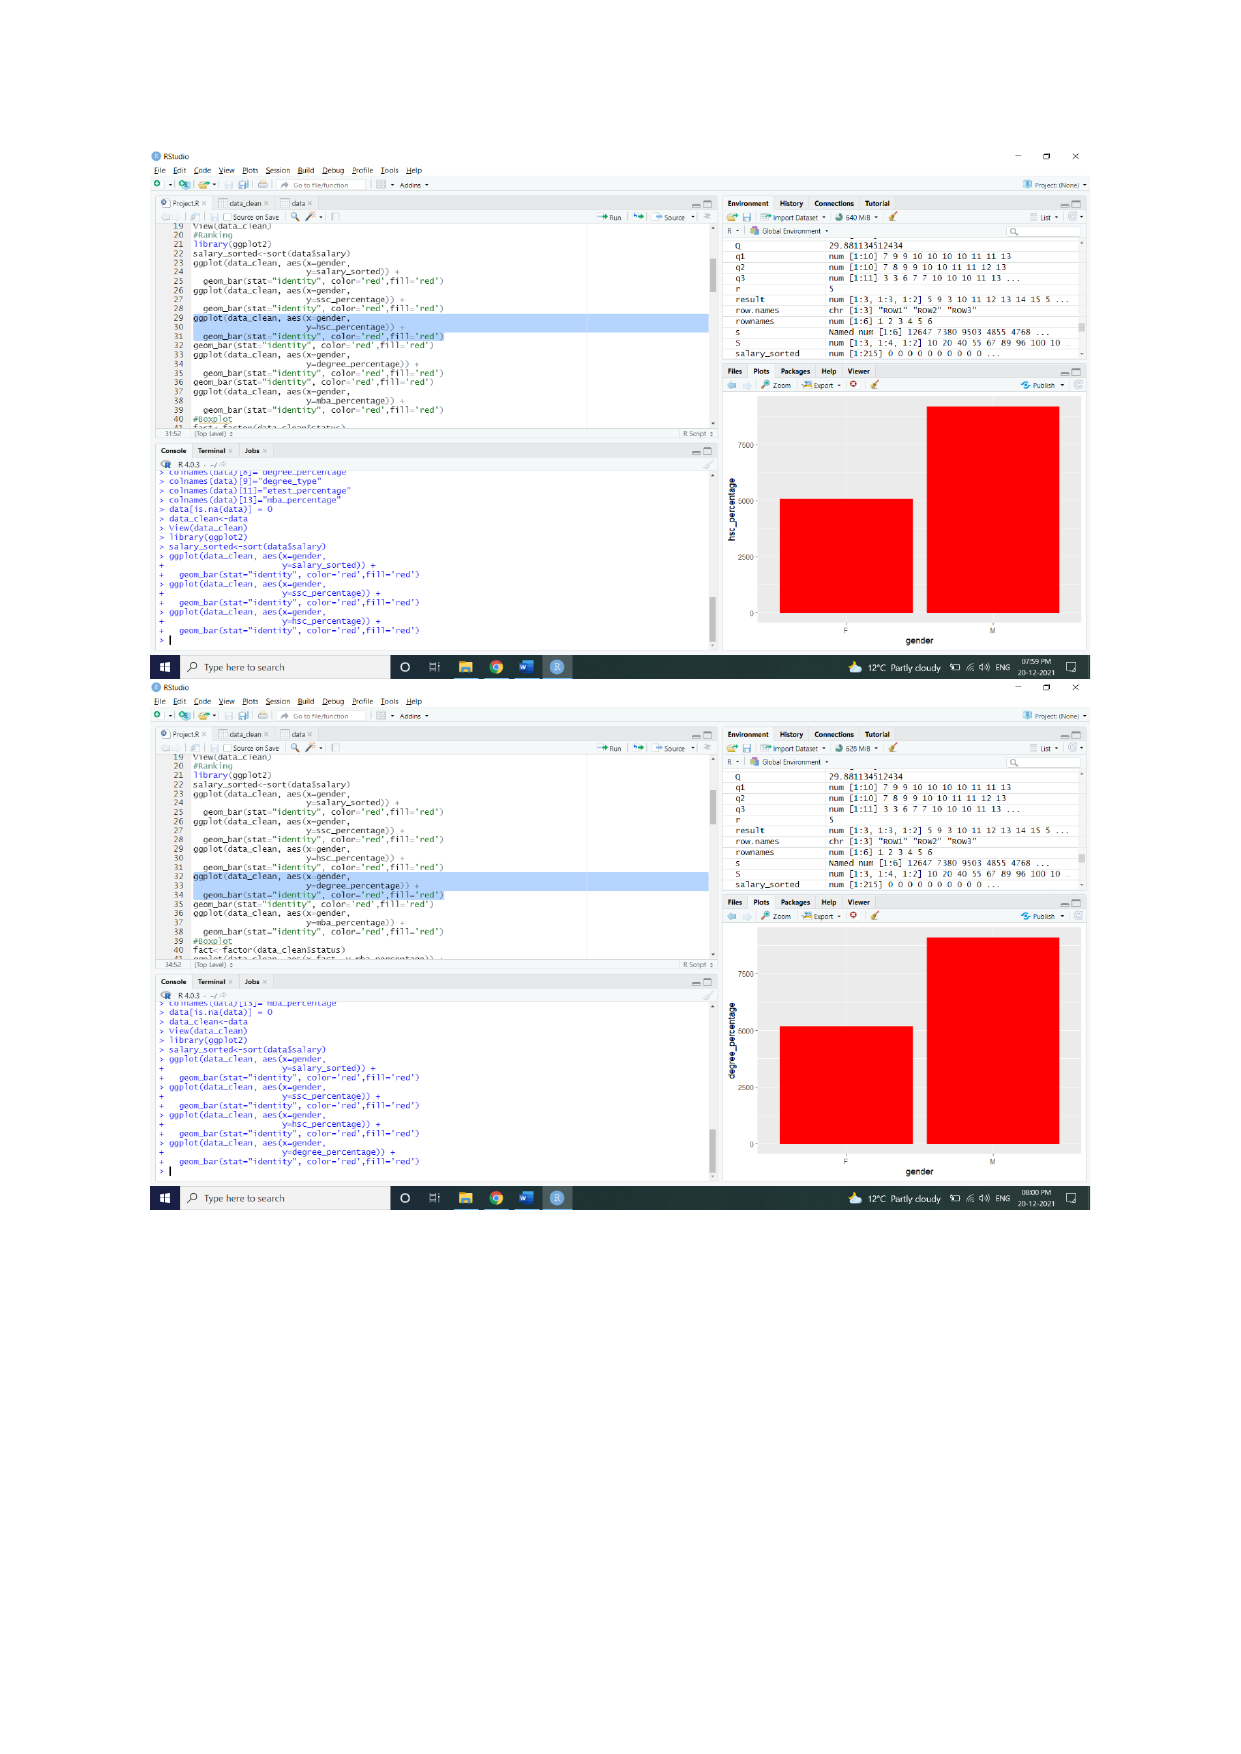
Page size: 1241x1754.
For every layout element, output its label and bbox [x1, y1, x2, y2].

picture [150, 681, 1091, 1210]
picture [150, 150, 1091, 679]
